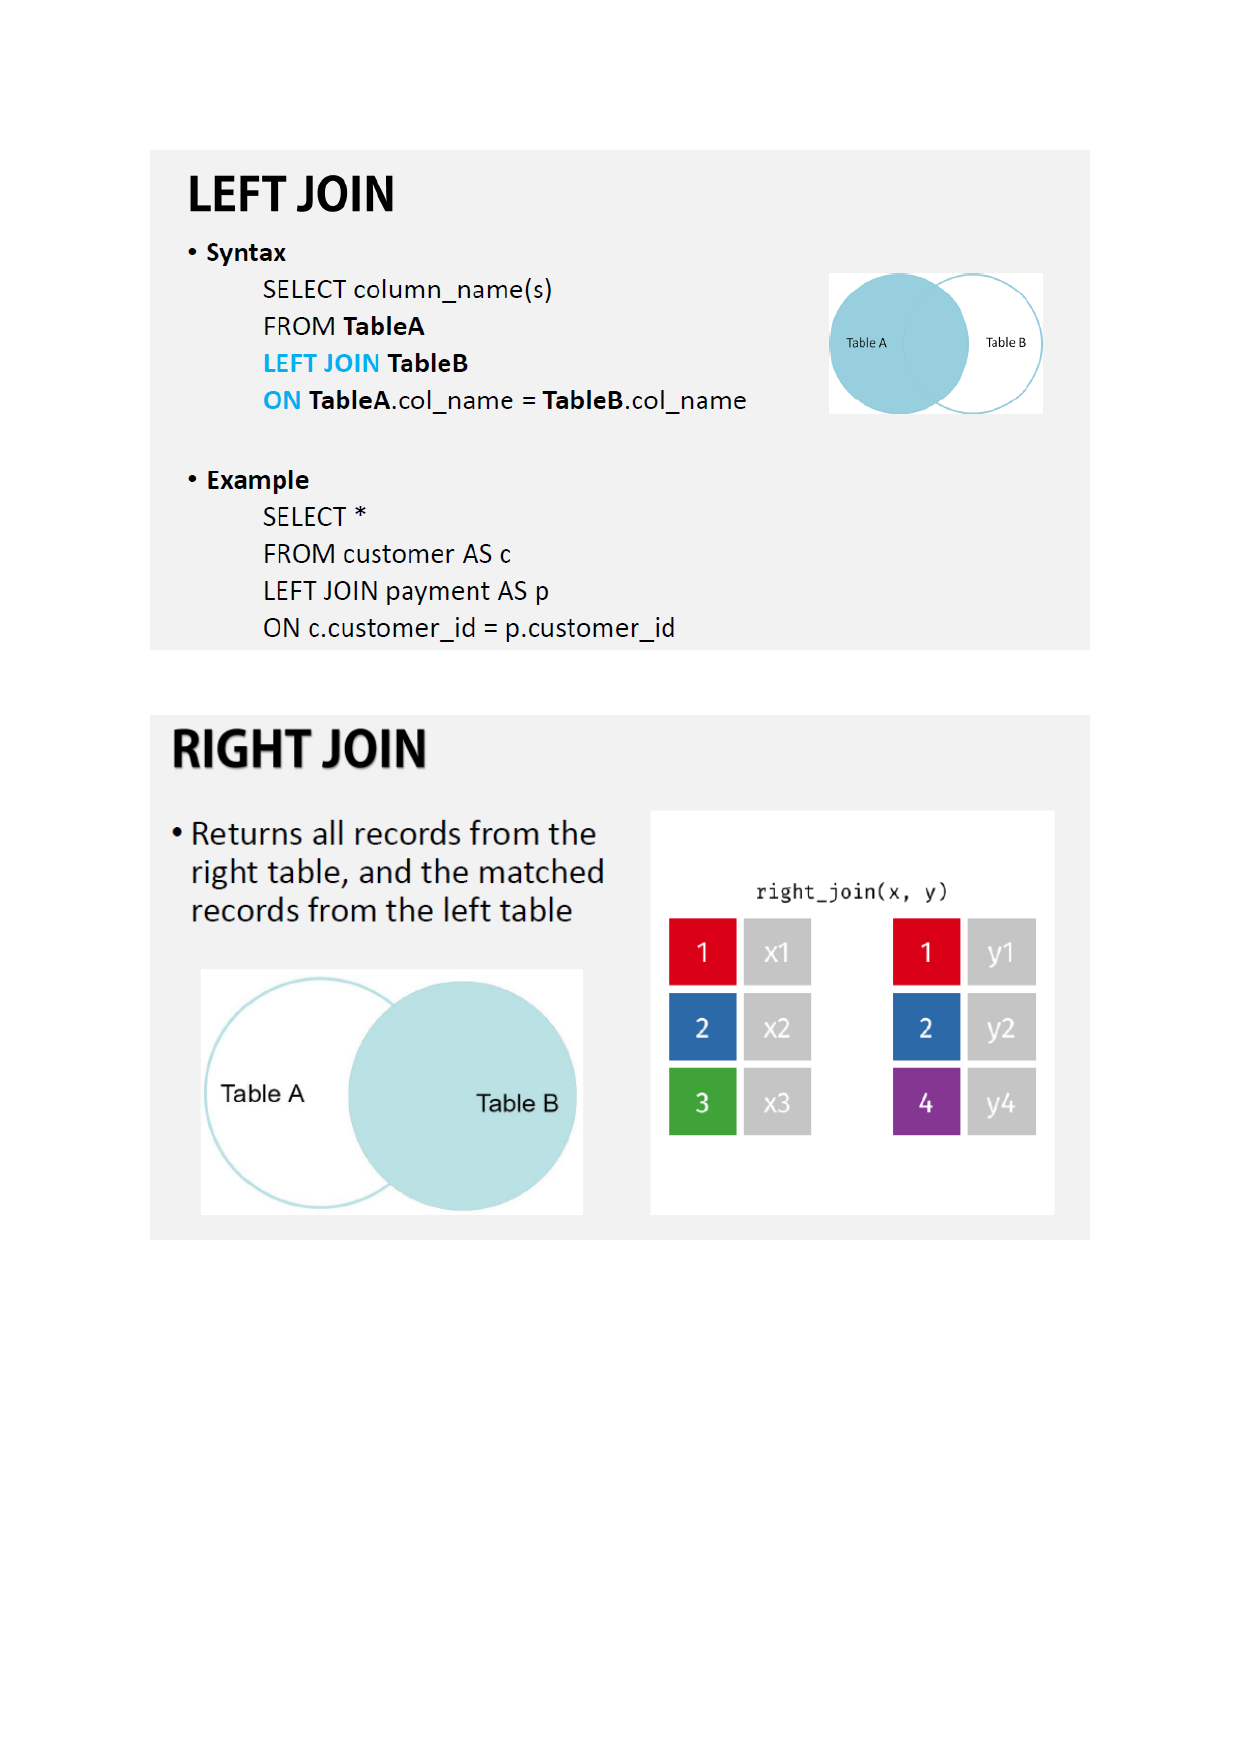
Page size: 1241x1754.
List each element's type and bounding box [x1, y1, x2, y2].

picture [150, 715, 1091, 1240]
picture [150, 150, 1091, 650]
